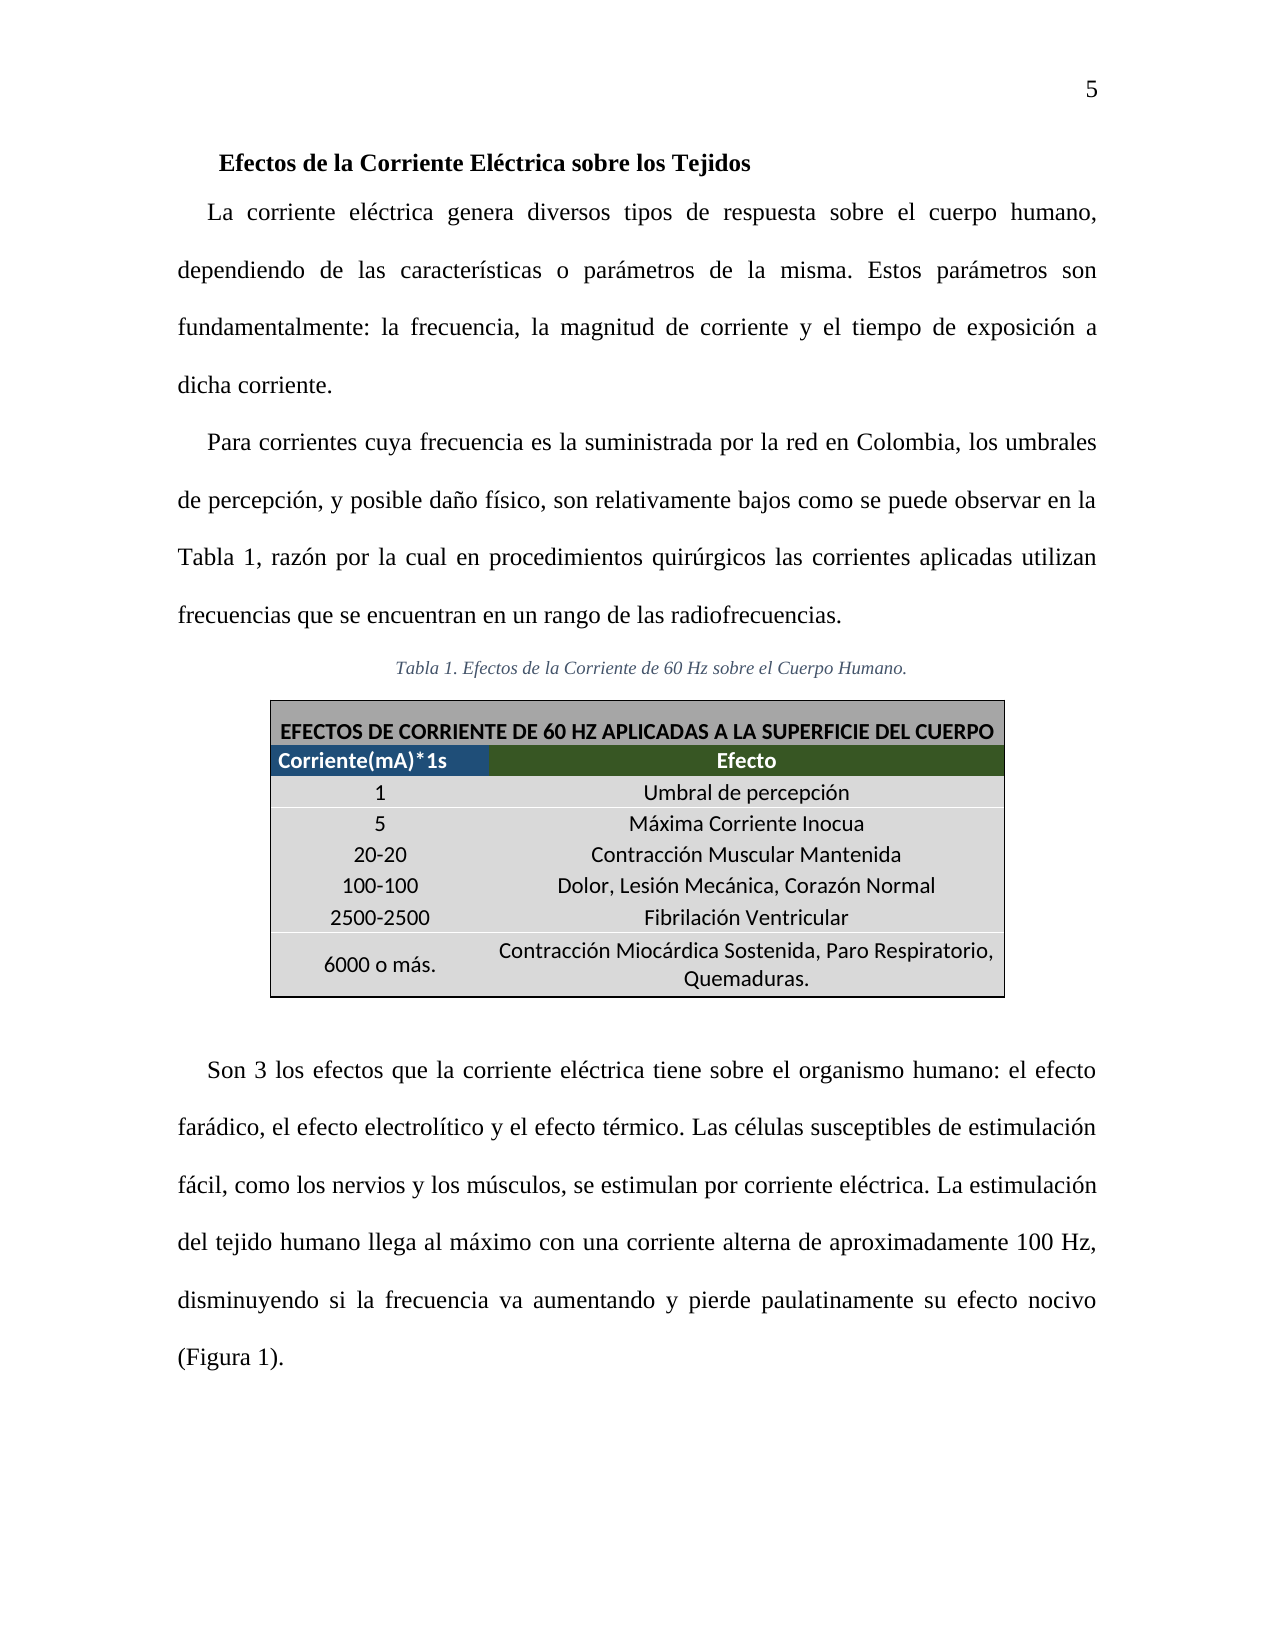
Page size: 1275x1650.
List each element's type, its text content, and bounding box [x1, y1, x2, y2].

table_header EFECTOS DE CORRIENTE DE 60 HZ APLICADAS A LA SUPERFICIE DEL CUERPO [271, 701, 1004, 745]
text Tabla 1. Efectos de la Corriente de 60 Hz sobre el Cuerpo Humano. [177, 657, 1098, 679]
table_cell Máxima Corriente Inocua [489, 808, 1004, 839]
table_cell 2500-2500 [271, 901, 489, 932]
table_cell 100-100 [271, 870, 489, 901]
table_cell Fibrilación Ventricular [489, 901, 1004, 932]
subtitle Efectos de la Corriente Eléctrica sobre los Tejidos [218, 148, 1098, 176]
text Para corrientes cuya frecuencia es la suministrada por la red en Colombia, los umbrales de percepción, y posible daño físico, son relativamente bajos como se puede observar en la Tabla 1, razón por la cual en procedimientos quirúrgicos las corrientes aplicadas utilizan frecuencias que se encuentran en un rango de las radiofrecuencias. [177, 427, 1098, 628]
table_cell Corriente(mA)*1s [271, 745, 489, 776]
table_cell Contracción Miocárdica Sostenida, Paro Respiratorio, Quemaduras. [489, 933, 1004, 996]
text Son 3 los efectos que la corriente eléctrica tiene sobre el organismo humano: el efecto farádico, el efecto electrolítico y el efecto térmico. Las células susceptibles de estimulación fácil, como los nervios y los músculos, se estimulan por corriente eléctrica. La estimulación del tejido humano llega al máximo con una corriente alterna de aproximadamente 100 Hz, disminuyendo si la frecuencia va aumentando y pierde paulatinamente su efecto nocivo (Figura 1). [177, 1055, 1098, 1371]
table_cell 5 [271, 808, 489, 839]
table_cell 20-20 [271, 839, 489, 870]
table_cell Contracción Muscular Mantenida [489, 839, 1004, 870]
table_cell Dolor, Lesión Mecánica, Corazón Normal [489, 870, 1004, 901]
text La corriente eléctrica genera diversos tipos de respuesta sobre el cuerpo humano, dependiendo de las características o parámetros de la misma. Estos parámetros son fundamentalmente: la frecuencia, la magnitud de corriente y el tiempo de exposición a dicha corriente. [177, 197, 1098, 398]
table_cell Efecto [489, 745, 1004, 776]
table_cell 6000 o más. [271, 933, 489, 996]
table_cell Umbral de percepción [489, 776, 1004, 807]
table_cell 1 [271, 776, 489, 807]
